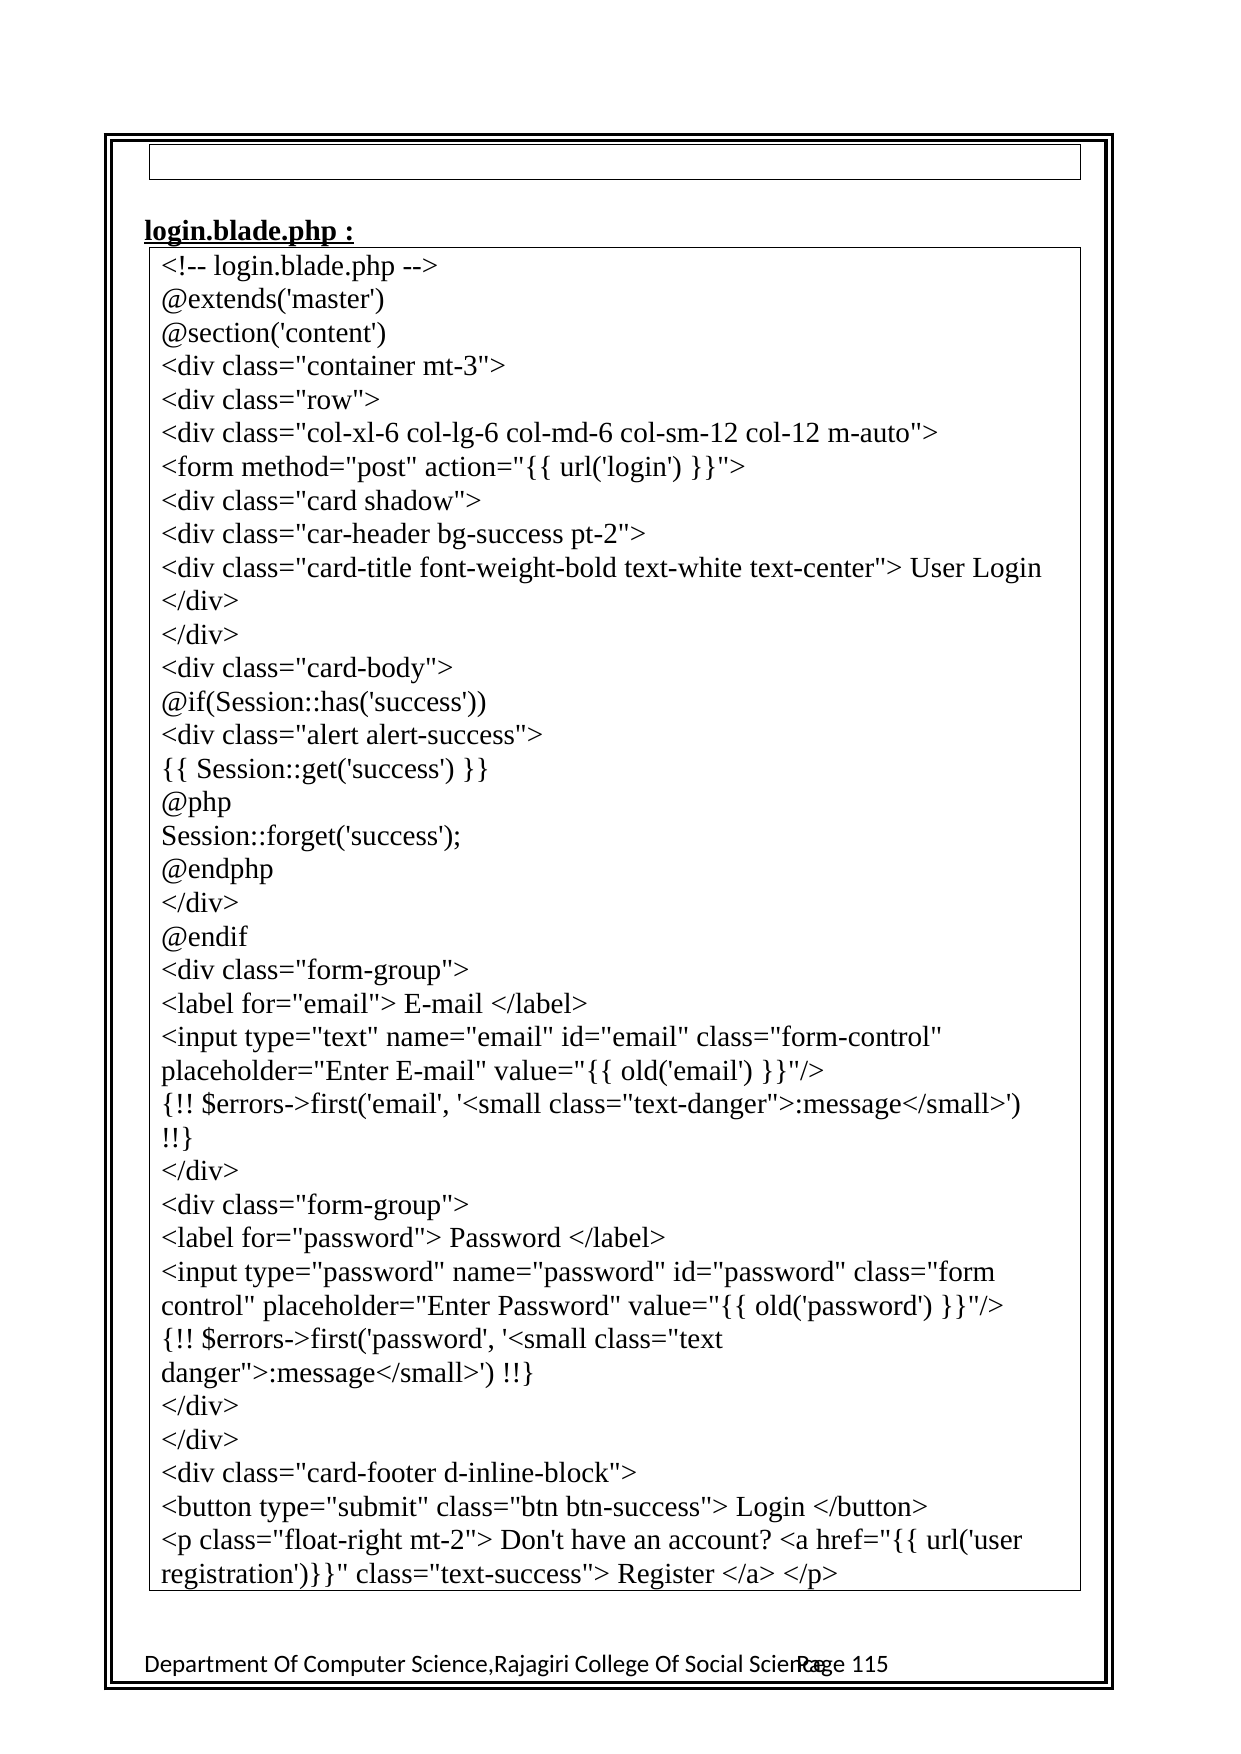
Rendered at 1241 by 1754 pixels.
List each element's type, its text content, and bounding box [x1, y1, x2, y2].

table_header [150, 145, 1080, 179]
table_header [150, 248, 1080, 1589]
text login.blade.php : [144, 213, 1096, 247]
